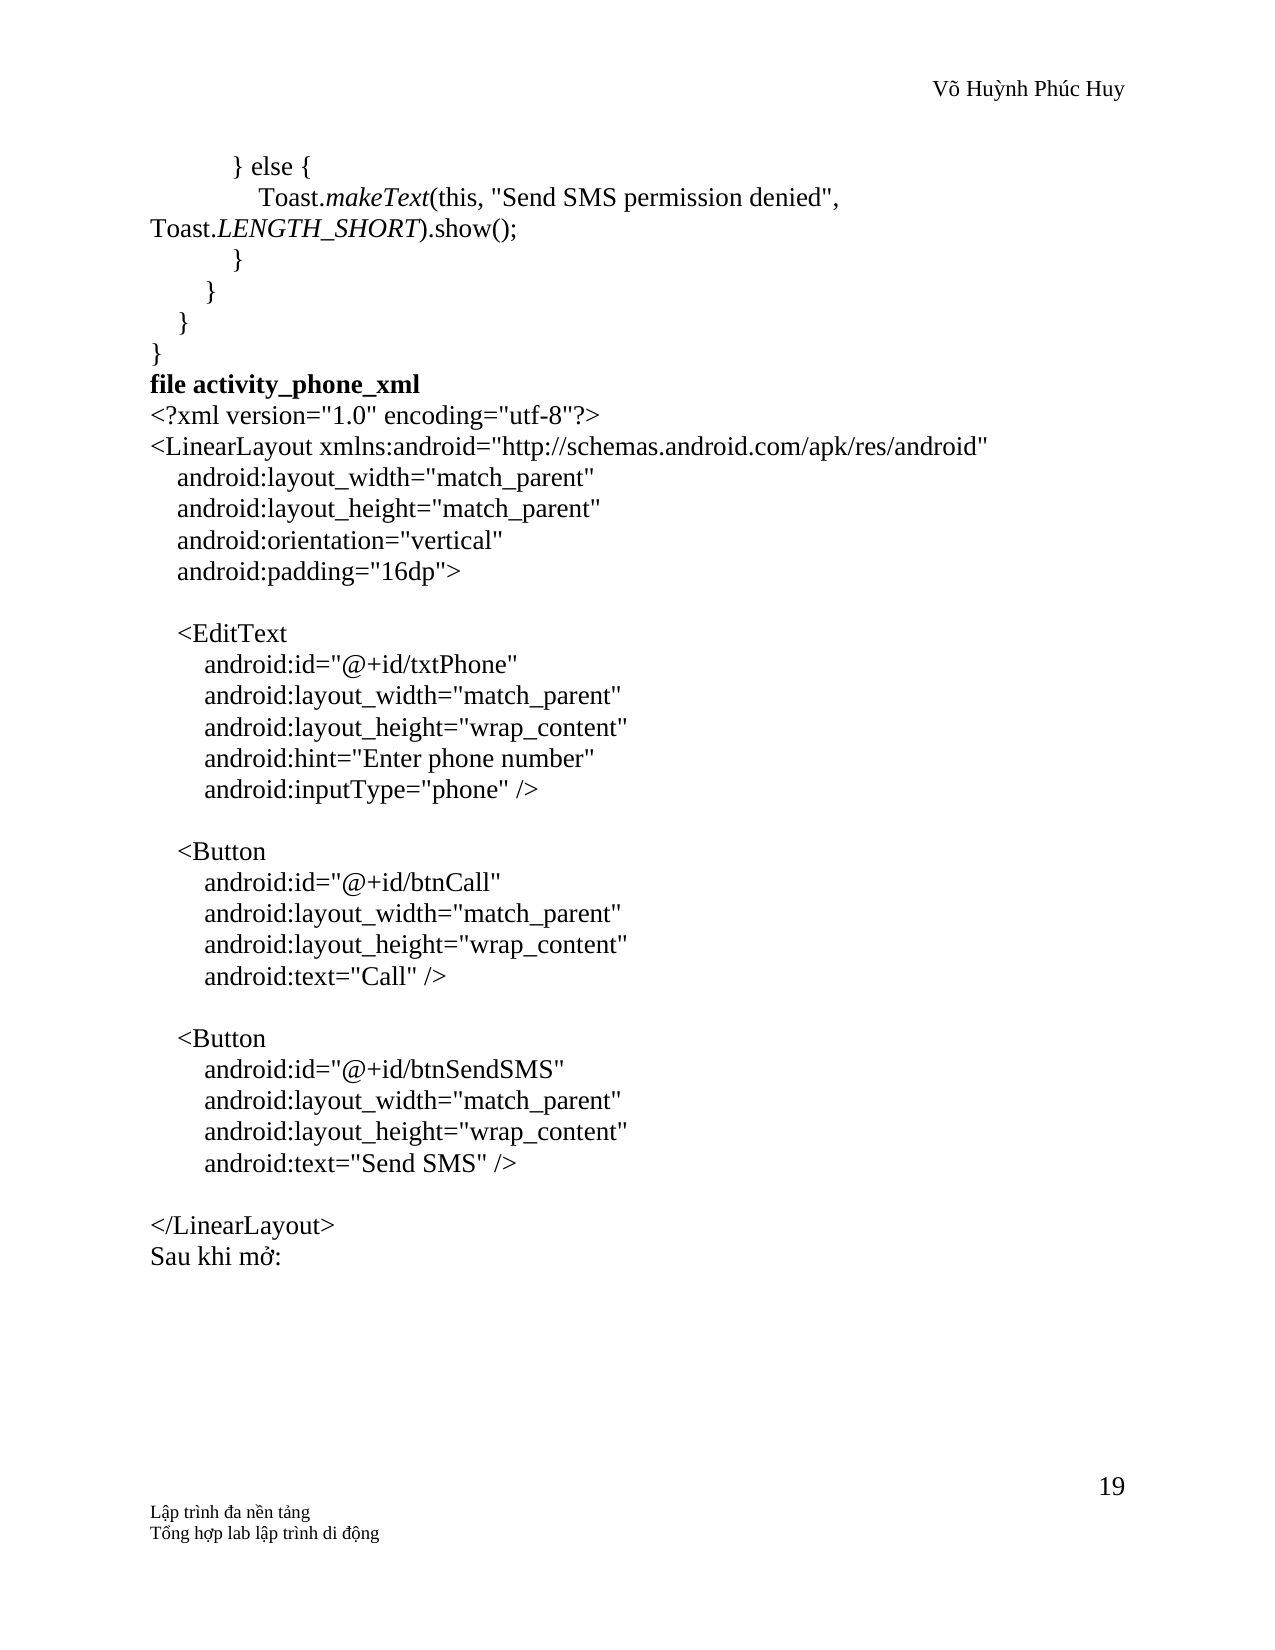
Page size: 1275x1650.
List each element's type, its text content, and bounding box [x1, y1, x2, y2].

text <?xml version="1.0" encoding="utf-8"?> <LinearLayout xmlns:android="http://schemas.android.com/apk/res/android" android:layout_width="match_parent" android:layout_height="match_parent" android:orientation="vertical" android:padding="16dp"> <EditText android:id="@+id/txtPhone" android:layout_width="match_parent" android:layout_height="wrap_content" android:hint="Enter phone number" android:inputType="phone" /> <Button android:id="@+id/btnCall" android:layout_width="match_parent" android:layout_height="wrap_content" android:text="Call" /> <Button android:id="@+id/btnSendSMS" android:layout_width="match_parent" android:layout_height="wrap_content" android:text="Send SMS" /> </LinearLayout> [150, 399, 1125, 1240]
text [150, 150, 1125, 368]
text Sau khi mở: [150, 1240, 1125, 1271]
text file activity_phone_xml [150, 368, 1125, 399]
